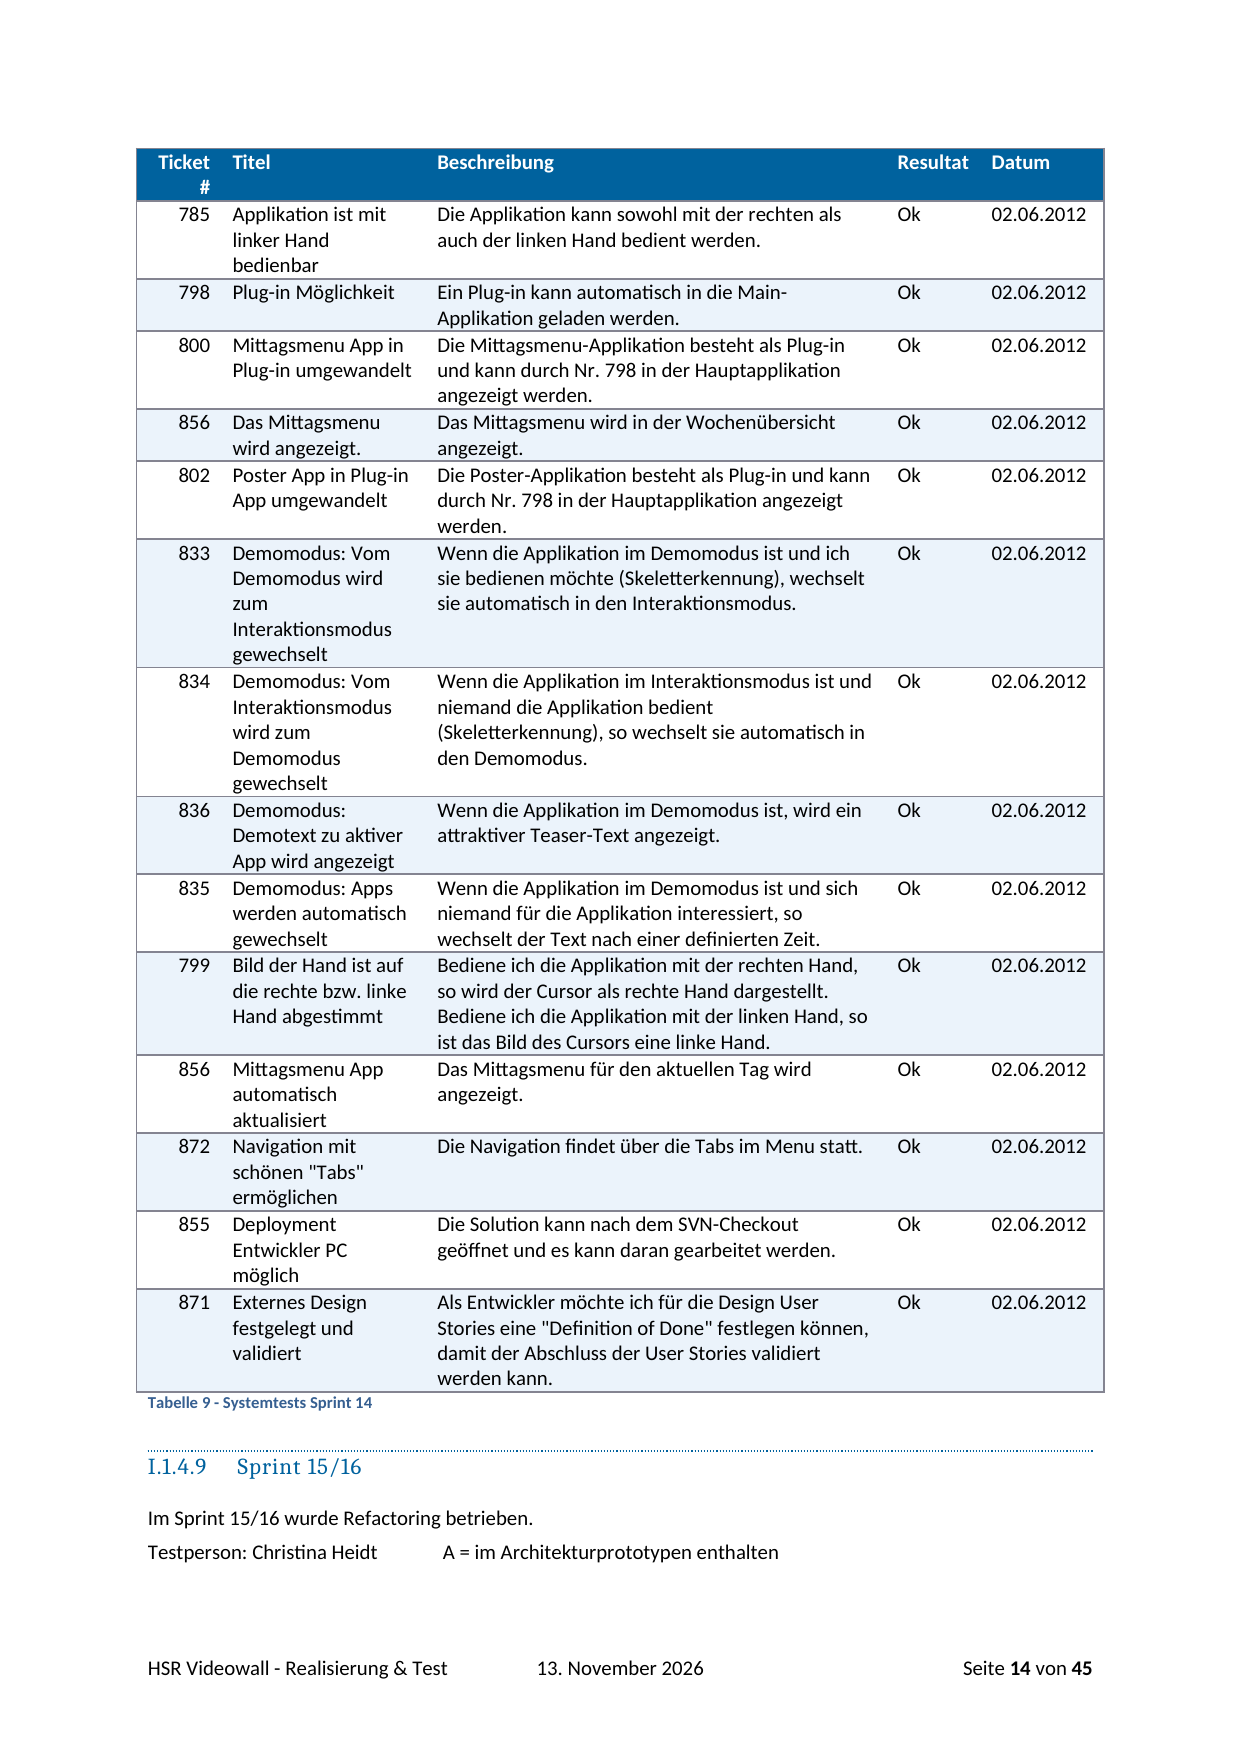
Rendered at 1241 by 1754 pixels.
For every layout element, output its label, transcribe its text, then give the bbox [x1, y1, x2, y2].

table_cell 798 [137, 280, 221, 330]
table_header Beschreibung [426, 149, 886, 200]
table_cell Ok [886, 953, 980, 1054]
table_cell 02.06.2012 [980, 1212, 1103, 1288]
table_cell Navigation mit schönen "Tabs" ermöglichen [221, 1134, 426, 1210]
table_cell Applikation ist mit linker Hand bedienbar [221, 202, 426, 278]
table_cell 02.06.2012 [980, 410, 1103, 460]
table_cell 02.06.2012 [980, 1134, 1103, 1210]
table_cell Ok [886, 1056, 980, 1132]
table_cell 836 [137, 797, 221, 873]
table_cell 835 [137, 875, 221, 951]
table_cell 02.06.2012 [980, 797, 1103, 873]
table_cell 872 [137, 1134, 221, 1210]
table_cell Wenn die Applikation im Interaktionsmodus ist und niemand die Applikation bedient (Skeletterkennung), so wechselt sie automatisch in den Demomodus. [426, 668, 886, 796]
table_cell Plug-in Möglichkeit [221, 280, 426, 330]
text Testperson: Christina Heidt A = im Architekturprototypen enthalten [148, 1539, 1093, 1564]
table_cell 02.06.2012 [980, 332, 1103, 408]
table_cell 833 [137, 540, 221, 667]
table_cell 02.06.2012 [980, 953, 1103, 1054]
table_header Titel [221, 149, 426, 200]
table_cell 02.06.2012 [980, 1056, 1103, 1132]
table_cell Das Mittagsmenu wird in der Wochenübersicht angezeigt. [426, 410, 886, 460]
table_cell Das Mittagsmenu wird angezeigt. [221, 410, 426, 460]
table_cell 855 [137, 1212, 221, 1288]
table_cell Wenn die Applikation im Demomodus ist und sich niemand für die Applikation interessiert, so wechselt der Text nach einer definierten Zeit. [426, 875, 886, 951]
table_cell Die Navigation findet über die Tabs im Menu statt. [426, 1134, 886, 1210]
table_cell 02.06.2012 [980, 202, 1103, 278]
table_cell 802 [137, 462, 221, 538]
table_cell Poster App in Plug-in App umgewandelt [221, 462, 426, 538]
table_cell Deployment Entwickler PC möglich [221, 1212, 426, 1288]
table_cell Ok [886, 1212, 980, 1288]
table_cell Demomodus: Demotext zu aktiver App wird angezeigt [221, 797, 426, 873]
table_cell Ok [886, 462, 980, 538]
table_header Ticket# [137, 149, 221, 200]
table_cell 800 [137, 332, 221, 408]
table_cell 856 [137, 410, 221, 460]
table_cell Ok [886, 875, 980, 951]
table_cell 02.06.2012 [980, 280, 1103, 330]
table_cell Die Applikation kann sowohl mit der rechten als auch der linken Hand bedient werden. [426, 202, 886, 278]
table_cell Ok [886, 1290, 980, 1391]
table_cell Als Entwickler möchte ich für die Design User Stories eine "Definition of Done" festlegen können, damit der Abschluss der User Stories validiert werden kann. [426, 1290, 886, 1391]
table_cell Ein Plug-in kann automatisch in die Main-Applikation geladen werden. [426, 280, 886, 330]
table_cell Ok [886, 668, 980, 796]
table_cell Das Mittagsmenu für den aktuellen Tag wird angezeigt. [426, 1056, 886, 1132]
table_cell 856 [137, 1056, 221, 1132]
table_cell Die Poster-Applikation besteht als Plug-in und kann durch Nr. 798 in der Hauptapplikation angezeigt werden. [426, 462, 886, 538]
table_cell 02.06.2012 [980, 540, 1103, 667]
table_cell 02.06.2012 [980, 462, 1103, 538]
table_cell 871 [137, 1290, 221, 1391]
table_cell 799 [137, 953, 221, 1054]
table_cell Wenn die Applikation im Demomodus ist und ich sie bedienen möchte (Skeletterkennung), wechselt sie automatisch in den Interaktionsmodus. [426, 540, 886, 667]
table_cell 834 [137, 668, 221, 796]
table_header Resultat [886, 149, 980, 200]
table_cell Wenn die Applikation im Demomodus ist, wird ein attraktiver Teaser-Text angezeigt. [426, 797, 886, 873]
table_cell Demomodus: Vom Demomodus wird zum Interaktionsmodus gewechselt [221, 540, 426, 667]
table_cell Ok [886, 540, 980, 667]
table_cell Ok [886, 280, 980, 330]
table_cell Bild der Hand ist auf die rechte bzw. linke Hand abgestimmt [221, 953, 426, 1054]
table_cell Ok [886, 202, 980, 278]
table_cell Die Mittagsmenu-Applikation besteht als Plug-in und kann durch Nr. 798 in der Hauptapplikation angezeigt werden. [426, 332, 886, 408]
table_cell Ok [886, 797, 980, 873]
table_cell Bediene ich die Applikation mit der rechten Hand, so wird der Cursor als rechte Hand dargestellt. Bediene ich die Applikation mit der linken Hand, so ist das Bild des Cursors eine linke Hand. [426, 953, 886, 1054]
subtitle Sprint 15/16 [148, 1450, 1093, 1480]
table_cell Demomodus: Apps werden automatisch gewechselt [221, 875, 426, 951]
table_cell Mittagsmenu App automatisch aktualisiert [221, 1056, 426, 1132]
table_cell 02.06.2012 [980, 668, 1103, 796]
table_cell Ok [886, 332, 980, 408]
table_header Datum [980, 149, 1103, 200]
table_cell 02.06.2012 [980, 1290, 1103, 1391]
text Im Sprint 15/16 wurde Refactoring betrieben. [148, 1505, 1093, 1531]
table_cell Ok [886, 410, 980, 460]
table_cell Die Solution kann nach dem SVN-Checkout geöffnet und es kann daran gearbeitet werden. [426, 1212, 886, 1288]
table_cell Ok [886, 1134, 980, 1210]
table_cell Mittagsmenu App in Plug-in umgewandelt [221, 332, 426, 408]
table_cell 02.06.2012 [980, 875, 1103, 951]
table_cell Demomodus: Vom Interaktionsmodus wird zum Demomodus gewechselt [221, 668, 426, 796]
table_cell 785 [137, 202, 221, 278]
table_cell Externes Design festgelegt und validiert [221, 1290, 426, 1391]
